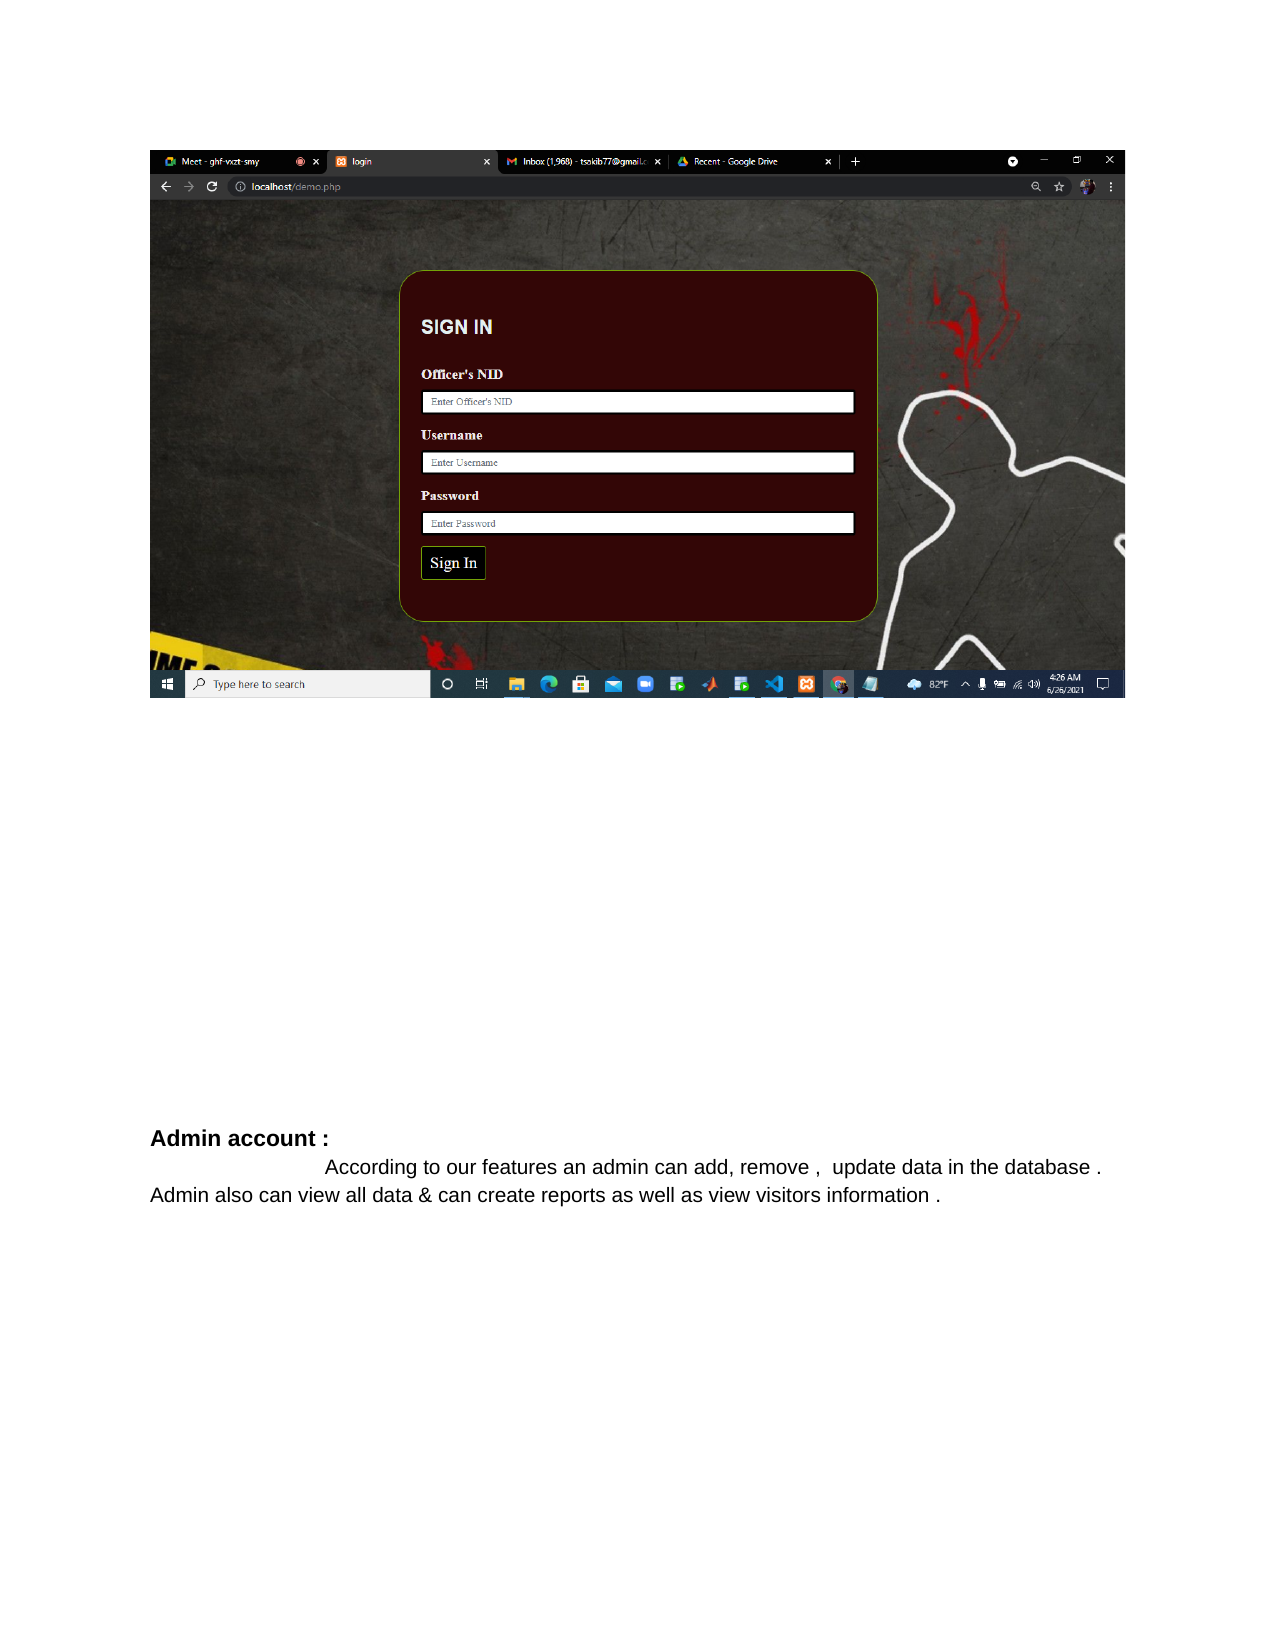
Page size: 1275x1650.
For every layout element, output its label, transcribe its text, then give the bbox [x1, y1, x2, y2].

text Admin account : [150, 1125, 1125, 1151]
picture [150, 150, 1125, 698]
text According to our features an admin can add, remove , update data in the database . Admin also can view all data & can create reports as well as view visitors information . [150, 1155, 1125, 1206]
